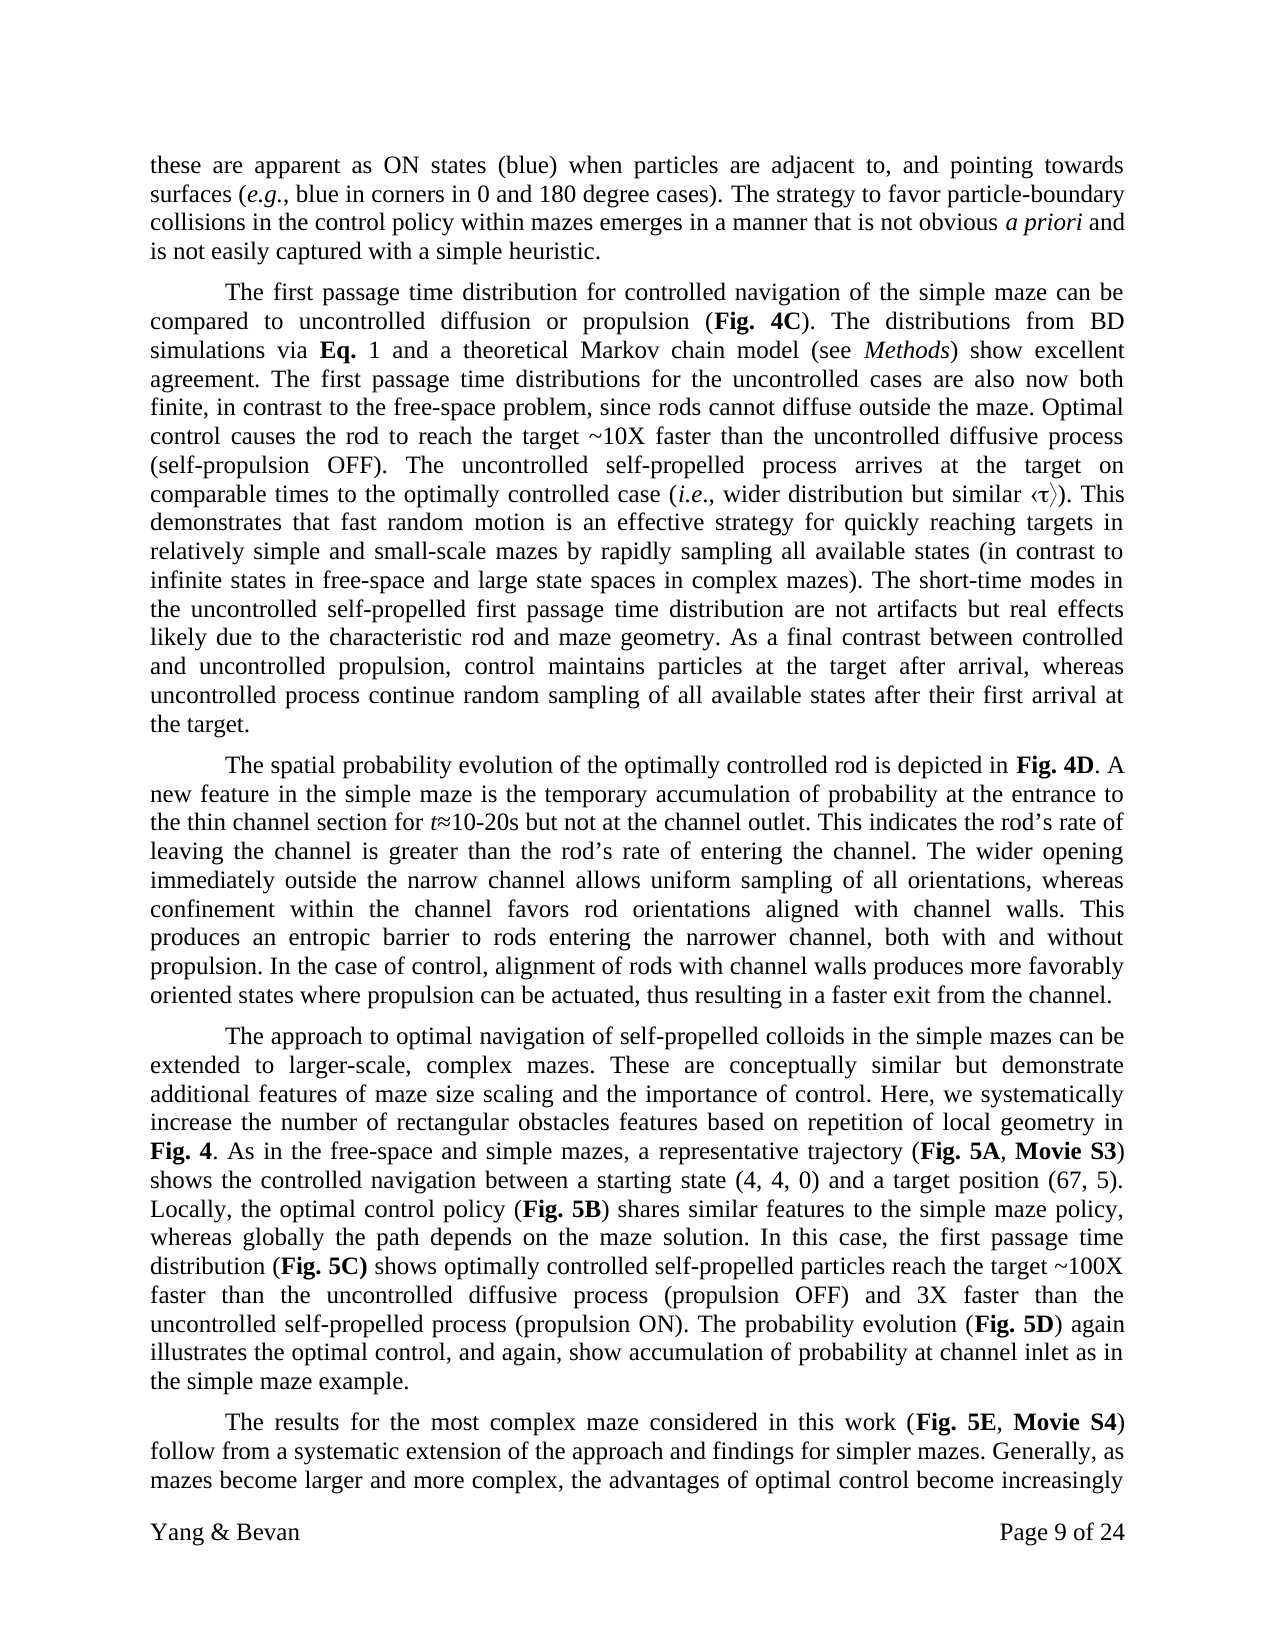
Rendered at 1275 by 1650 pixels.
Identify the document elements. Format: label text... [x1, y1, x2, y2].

text The approach to optimal navigation of self-propelled colloids in the simple mazes can be extended to larger-scale, complex mazes. These are conceptually similar but demonstrate additional features of maze size scaling and the importance of control. Here, we systematically increase the number of rectangular obstacles features based on repetition of local geometry in Fig. 4. As in the free-space and simple mazes, a representative trajectory (Fig. 5A, Movie S3) shows the controlled navigation between a starting state (4, 4, 0) and a target position (67, 5). Locally, the optimal control policy (Fig. 5B) shares similar features to the simple maze policy, whereas globally the path depends on the maze solution. In this case, the first passage time distribution (Fig. 5C) shows optimally controlled self-propelled particles reach the target ~100X faster than the uncontrolled diffusive process (propulsion OFF) and 3X faster than the uncontrolled self-propelled process (propulsion ON). The probability evolution (Fig. 5D) again illustrates the optimal control, and again, show accumulation of probability at channel inlet as in the simple maze example. [150, 1021, 1125, 1395]
text The spatial probability evolution of the optimally controlled rod is depicted in Fig. 4D. A new feature in the simple maze is the temporary accumulation of probability at the entrance to the thin channel section for t≈10-20s but not at the channel outlet. This indicates the rod’s rate of leaving the channel is greater than the rod’s rate of entering the channel. The wider opening immediately outside the narrow channel allows uniform sampling of all orientations, whereas confinement within the channel favors rod orientations aligned with channel walls. This produces an entropic barrier to rods entering the narrower channel, both with and without propulsion. In the case of control, alignment of rods with channel walls produces more favorably oriented states where propulsion can be actuated, thus resulting in a faster exit from the channel. [150, 750, 1125, 1009]
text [150, 150, 1125, 265]
text The first passage time distribution for controlled navigation of the simple maze can be compared to uncontrolled diffusion or propulsion (Fig. 4C). The distributions from BD simulations via Eq. and a theoretical Markov chain model (see Methods) show excellent agreement. The first passage time distributions for the uncontrolled cases are also now both finite, in contrast to the free-space problem, since rods cannot diffuse outside the maze. Optimal control causes the rod to reach the target ~10X faster than the uncontrolled diffusive process (self-propulsion OFF). The uncontrolled self-propelled process arrives at the target on comparable times to the optimally controlled case (i.e., wider distribution but similar ). This demonstrates that fast random motion is an effective strategy for quickly reaching targets in relatively simple and small-scale mazes by rapidly sampling all available states (in contrast to infinite states in free-space and large state spaces in complex mazes). The short-time modes in the uncontrolled self-propelled first passage time distribution are not artifacts but real effects likely due to the characteristic rod and maze geometry. As a final contrast between controlled and uncontrolled propulsion, control maintains particles at the target after arrival, whereas uncontrolled process continue random sampling of all available states after their first arrival at the target. [150, 277, 1125, 737]
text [150, 1407, 1125, 1494]
